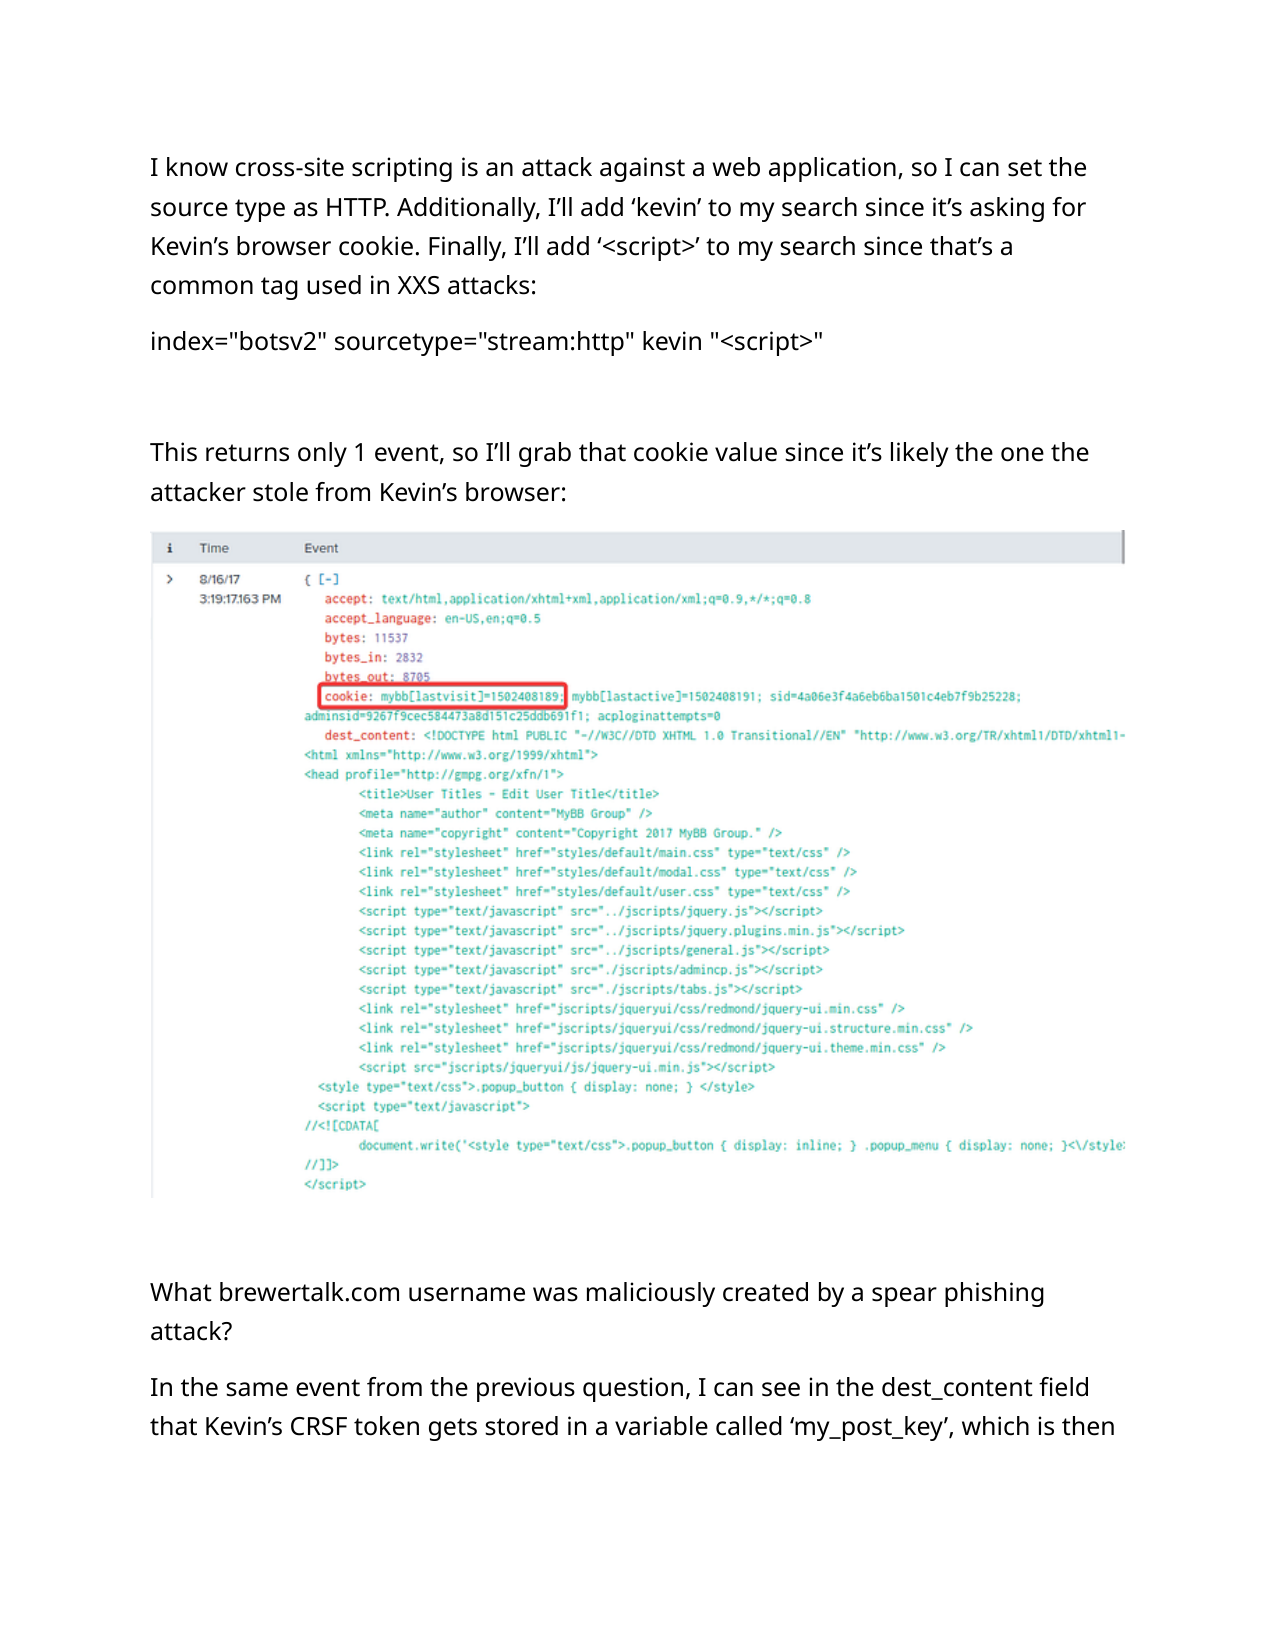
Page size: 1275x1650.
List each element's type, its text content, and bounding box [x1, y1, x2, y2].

picture [150, 530, 1125, 1198]
text This returns only 1 event, so I’ll grab that cookie value since it’s likely the one the attacker stole from Kevin’s browser: [150, 435, 1125, 508]
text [150, 1370, 1125, 1443]
text What brewertalk.com username was maliciously created by a spear phishing attack? [150, 1275, 1125, 1348]
text index="botsv2" sourcetype="stream:http" kevin "<script>" [150, 323, 1125, 357]
text I know cross-site scripting is an attack against a web application, so I can set the source type as HTTP. Additionally, I’ll add ‘kevin’ to my search since it’s asking for Kevin’s browser cookie. Finally, I’ll add ‘<script>’ to my search since that’s a common tag used in XXS attacks: [150, 150, 1125, 302]
